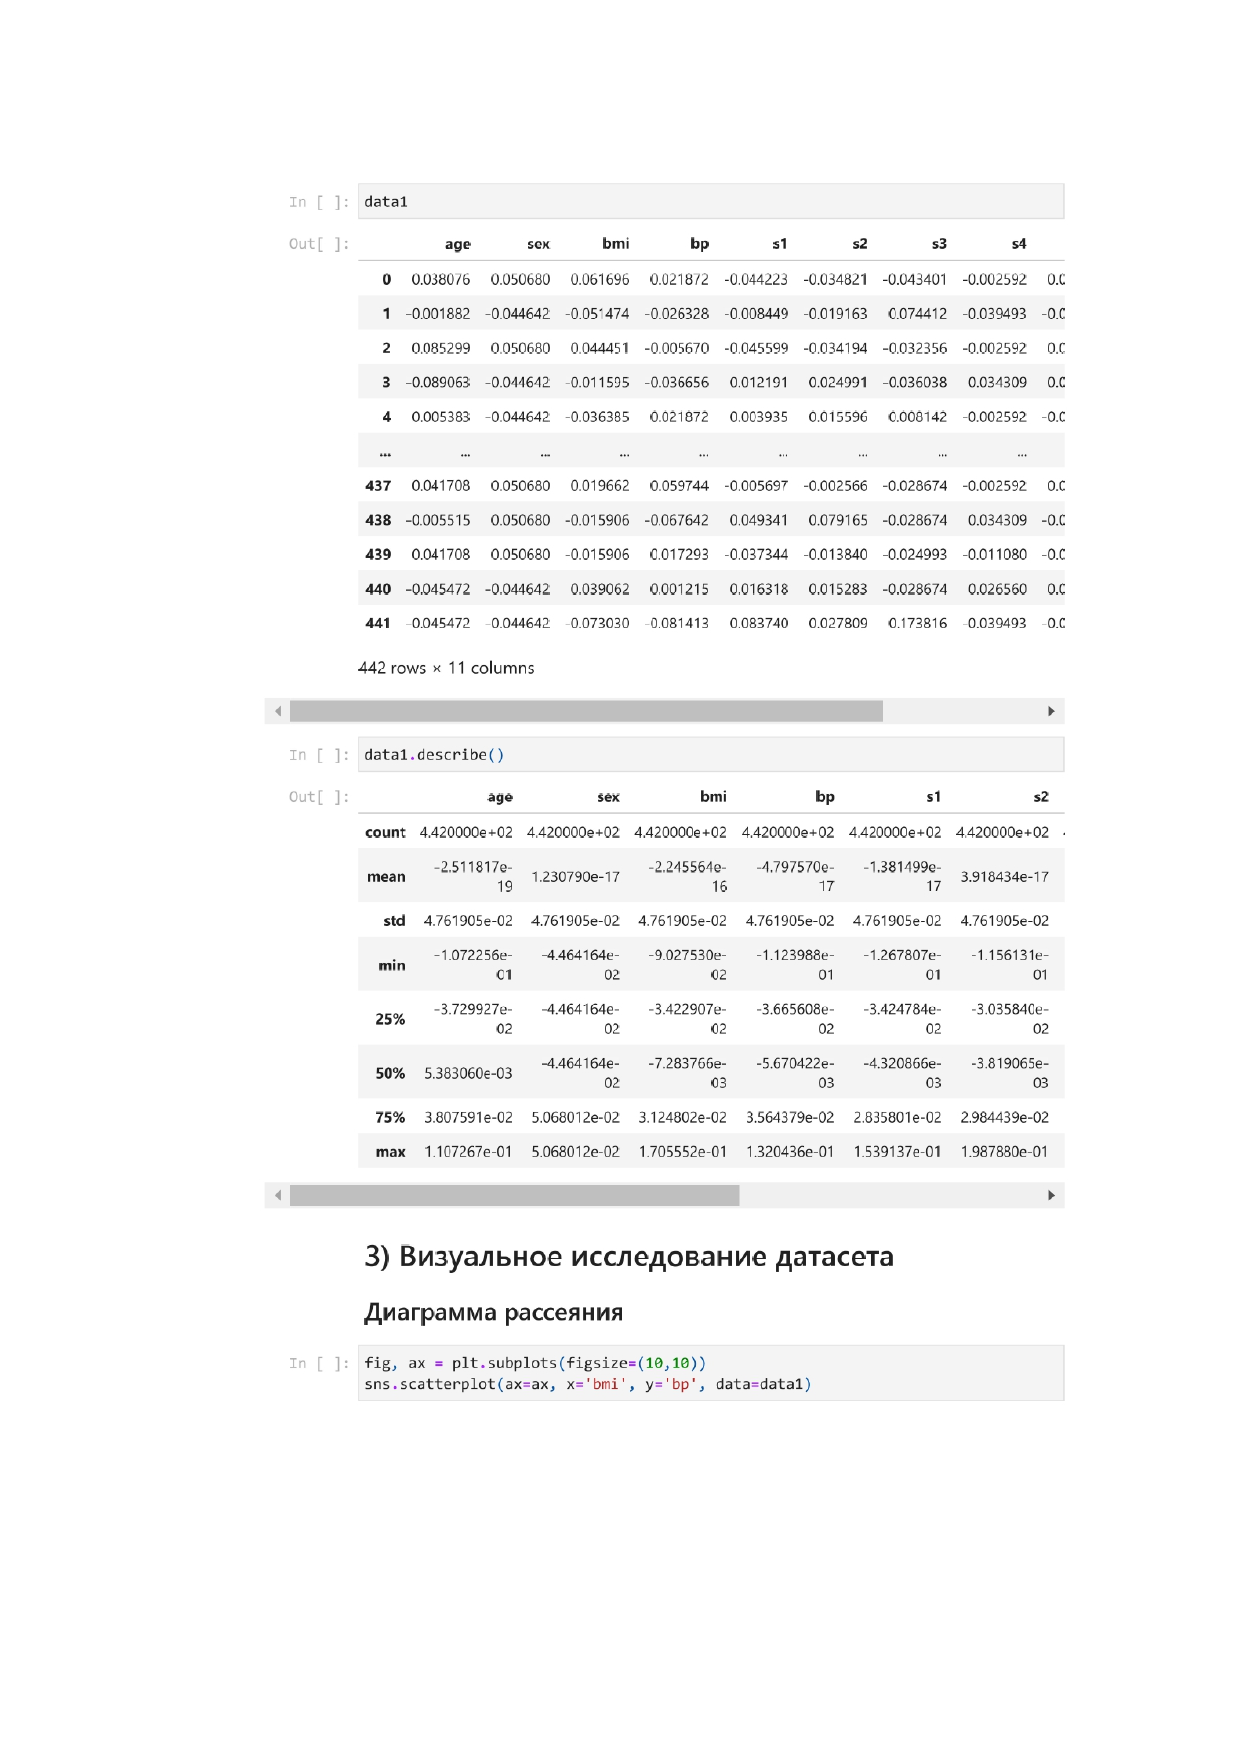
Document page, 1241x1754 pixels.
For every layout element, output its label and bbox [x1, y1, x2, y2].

picture [177, 118, 1150, 1495]
